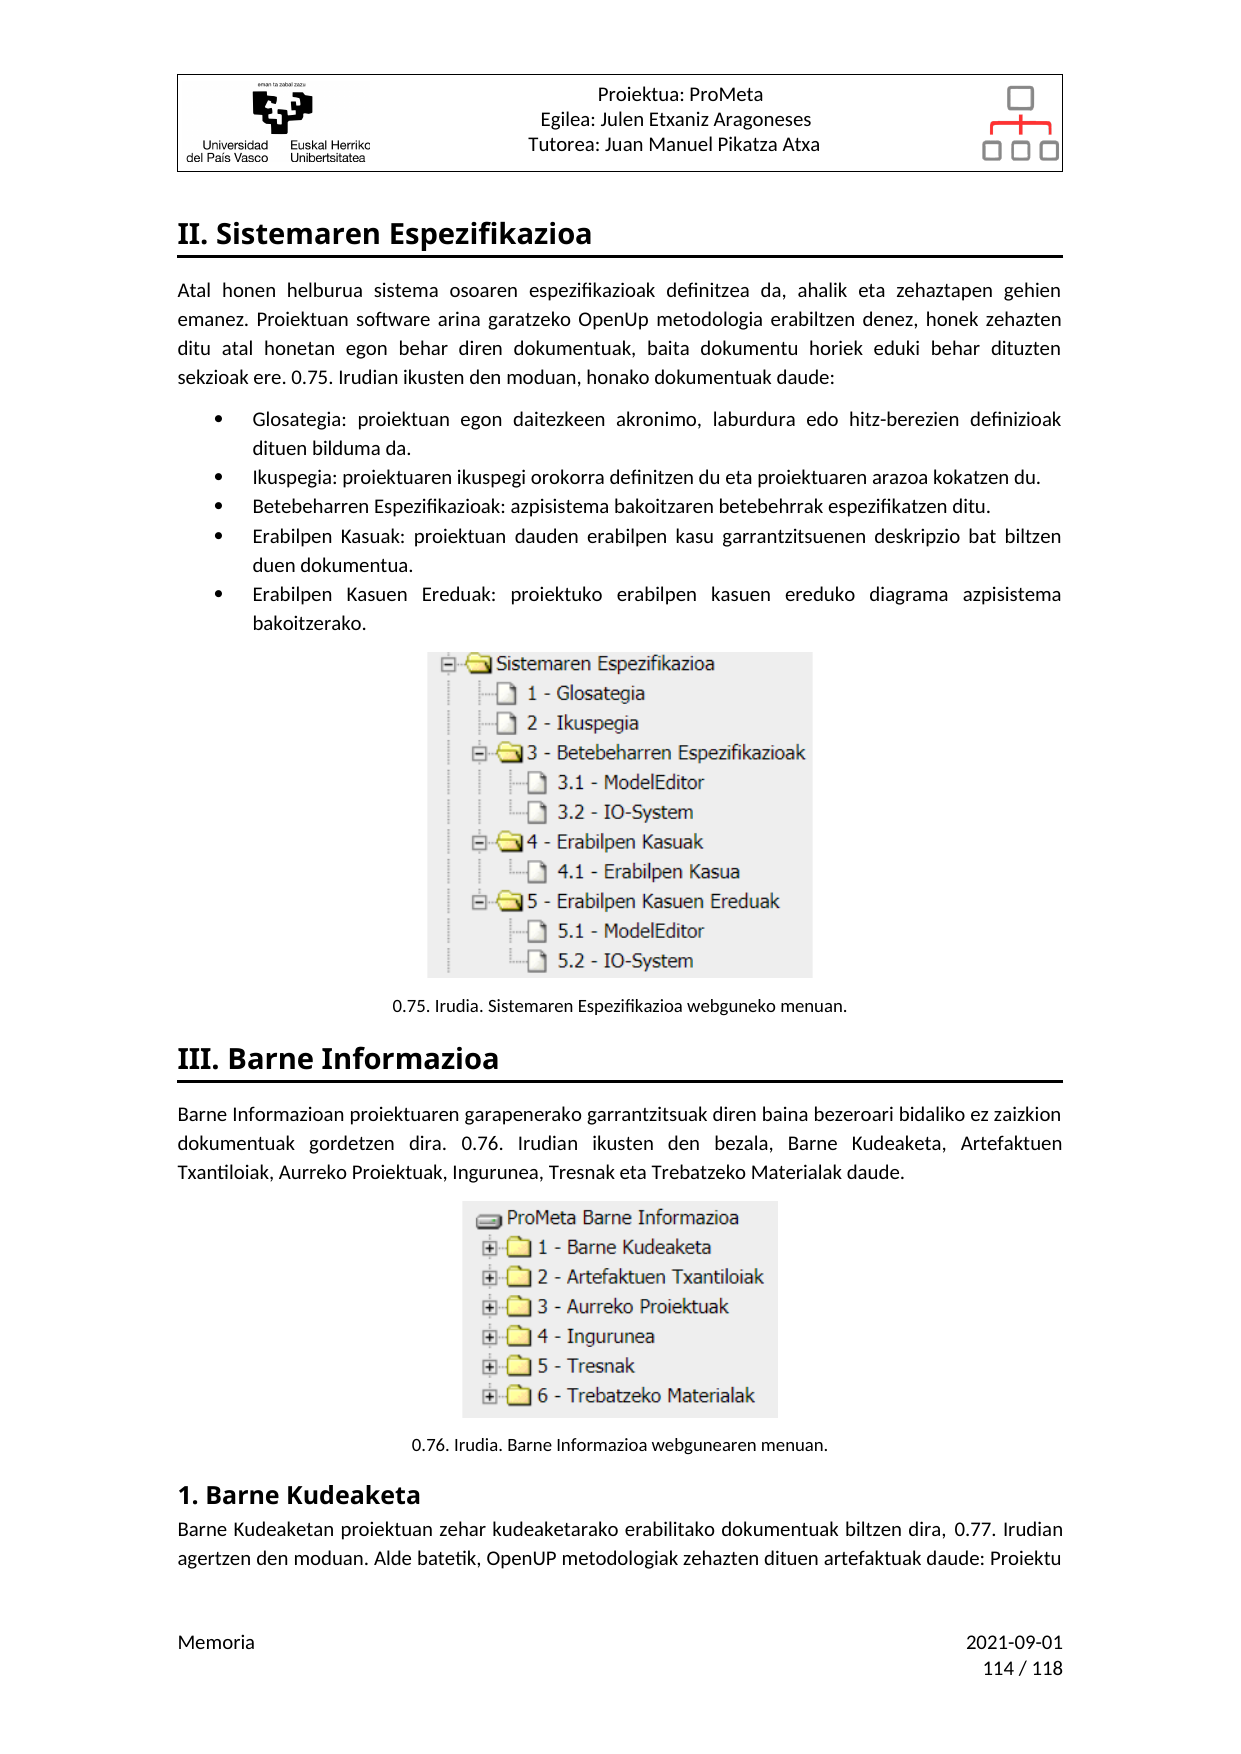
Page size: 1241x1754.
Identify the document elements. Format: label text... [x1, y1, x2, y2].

list Erabilpen Kasuen Ereduak: proiektuko erabilpen kasuen ereduko diagrama azpisistema bakoitzerako. [215, 581, 1063, 636]
picture [427, 652, 813, 978]
list Betebeharren Espezifikazioak: azpisistema bakoitzaren betebehrrak espezifikatzen ditu. [215, 494, 1063, 519]
subtitle III. Barne Informazioa [177, 1038, 1063, 1080]
subtitle II. Sistemaren Espezifikazioa [177, 214, 1063, 255]
picture [182, 81, 370, 162]
list Ikuspegia: proiektuaren ikuspegi orokorra definitzen du eta proiektuaren arazoa kokatzen du. [215, 464, 1063, 490]
list Erabilpen Kasuak: proiektuan dauden erabilpen kasu garrantzitsuenen deskripzio bat biltzen duen dokumentua. [215, 523, 1063, 577]
subtitle 1. Barne Kudeaketa [177, 1477, 1063, 1511]
picture [462, 1201, 778, 1418]
list Glosategia: proiektuan egon daitezkeen akronimo, laburdura edo hitz-berezien definizioak dituen bilduma da. [215, 406, 1063, 461]
picture [978, 80, 1060, 162]
